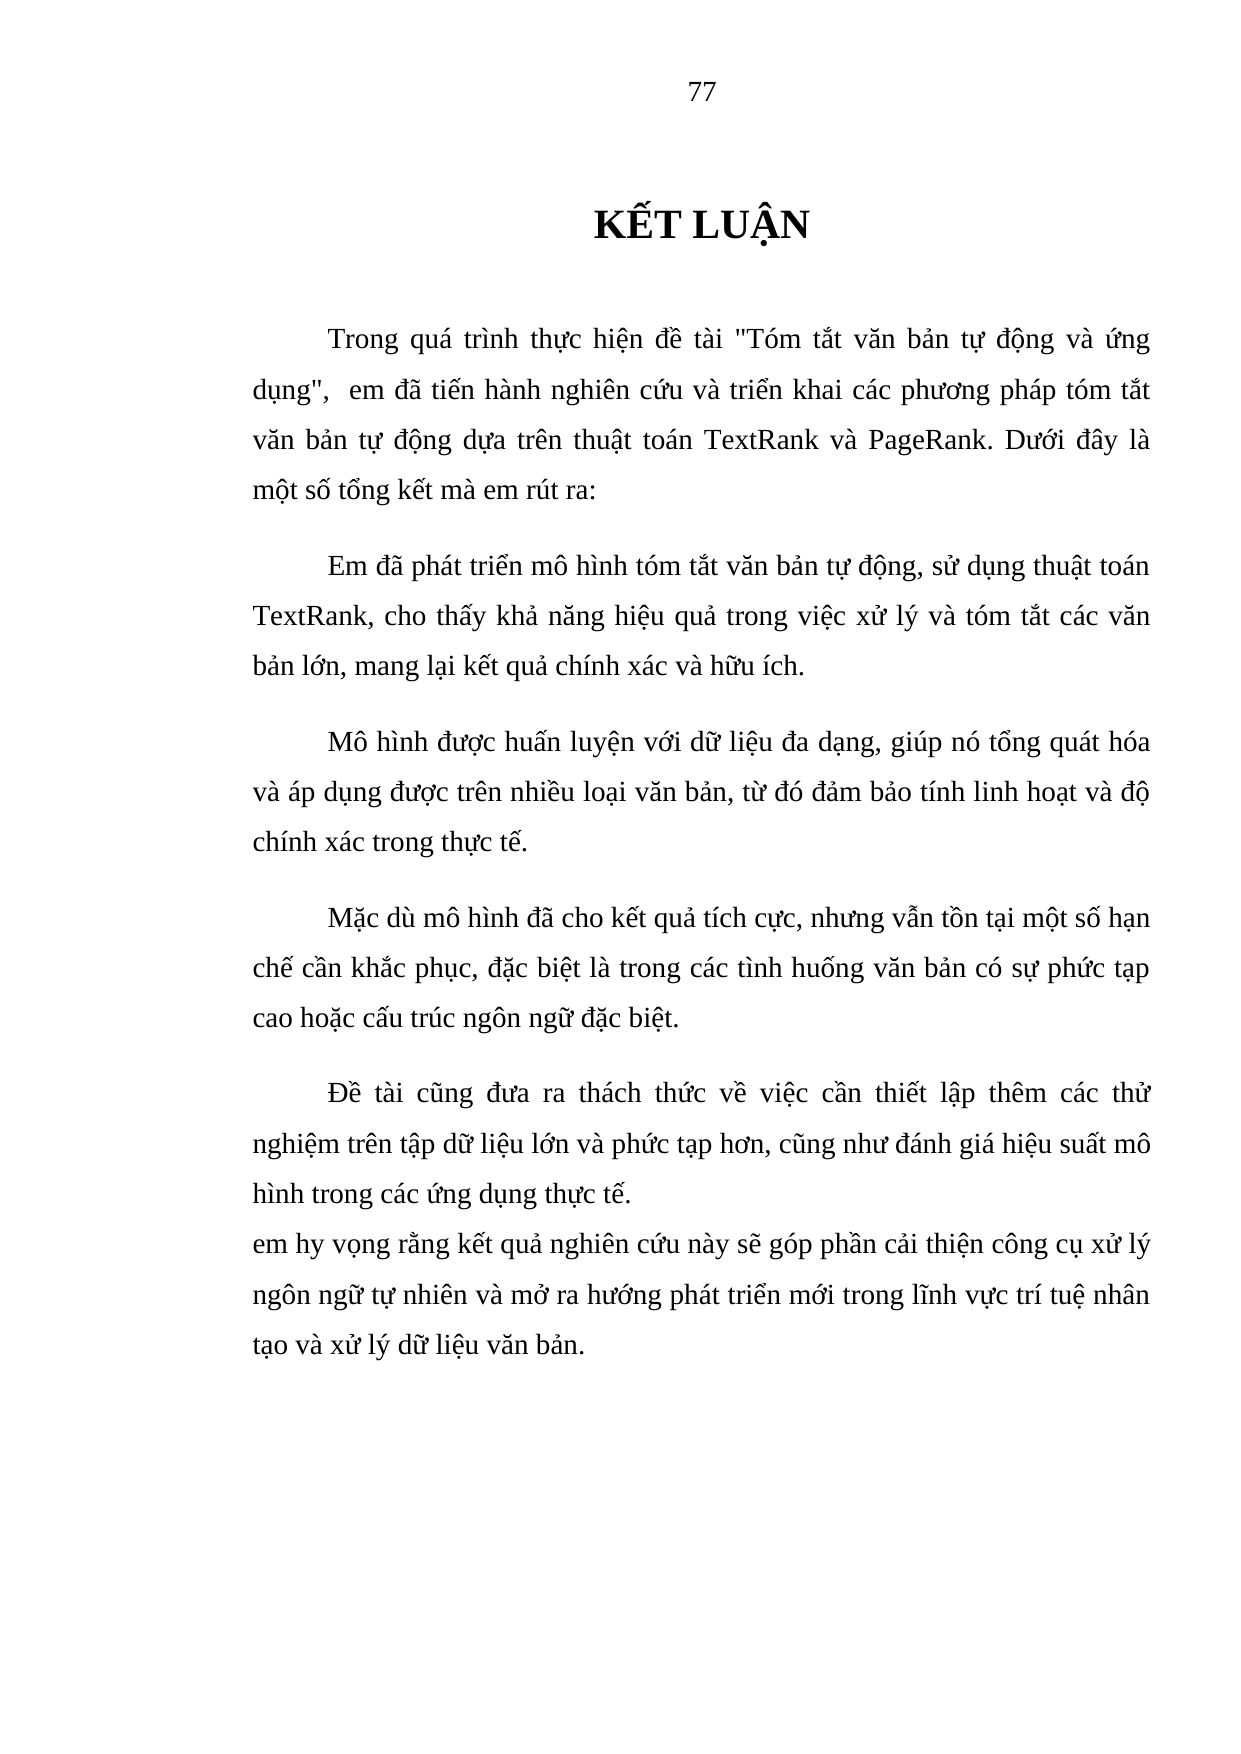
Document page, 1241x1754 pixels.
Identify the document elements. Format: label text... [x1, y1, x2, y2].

text Mô hình được huấn luyện với dữ liệu đa dạng, giúp nó tổng quát hóa và áp dụng được trên nhiều loại văn bản, từ đó đảm bảo tính linh hoạt và độ chính xác trong thực tế. [252, 724, 1152, 858]
text Đề tài cũng đưa ra thách thức về việc cần thiết lập thêm các thử nghiệm trên tập dữ liệu lớn và phức tạp hơn, cũng như đánh giá hiệu suất mô hình trong các ứng dụng thực tế. [252, 1076, 1152, 1210]
text Mặc dù mô hình đã cho kết quả tích cực, nhưng vẫn tồn tại một số hạn chế cần khắc phục, đặc biệt là trong các tình huống văn bản có sự phức tạp cao hoặc cấu trúc ngôn ngữ đặc biệt. [252, 900, 1152, 1034]
subtitle KẾT LUẬN [252, 199, 1152, 247]
text em hy vọng rằng kết quả nghiên cứu này sẽ góp phần cải thiện công cụ xử lý ngôn ngữ tự nhiên và mở ra hướng phát triển mới trong lĩnh vực trí tuệ nhân tạo và xử lý dữ liệu văn bản. [252, 1227, 1152, 1361]
text Trong quá trình thực hiện đề tài "Tóm tắt văn bản tự động và ứng dụng", em đã tiến hành nghiên cứu và triển khai các phương pháp tóm tắt văn bản tự động dựa trên thuật toán TextRank và PageRank. Dưới đây là một số tổng kết mà em rút ra: [252, 322, 1152, 506]
text Em đã phát triển mô hình tóm tắt văn bản tự động, sử dụng thuật toán TextRank, cho thấy khả năng hiệu quả trong việc xử lý và tóm tắt các văn bản lớn, mang lại kết quả chính xác và hữu ích. [252, 548, 1152, 682]
